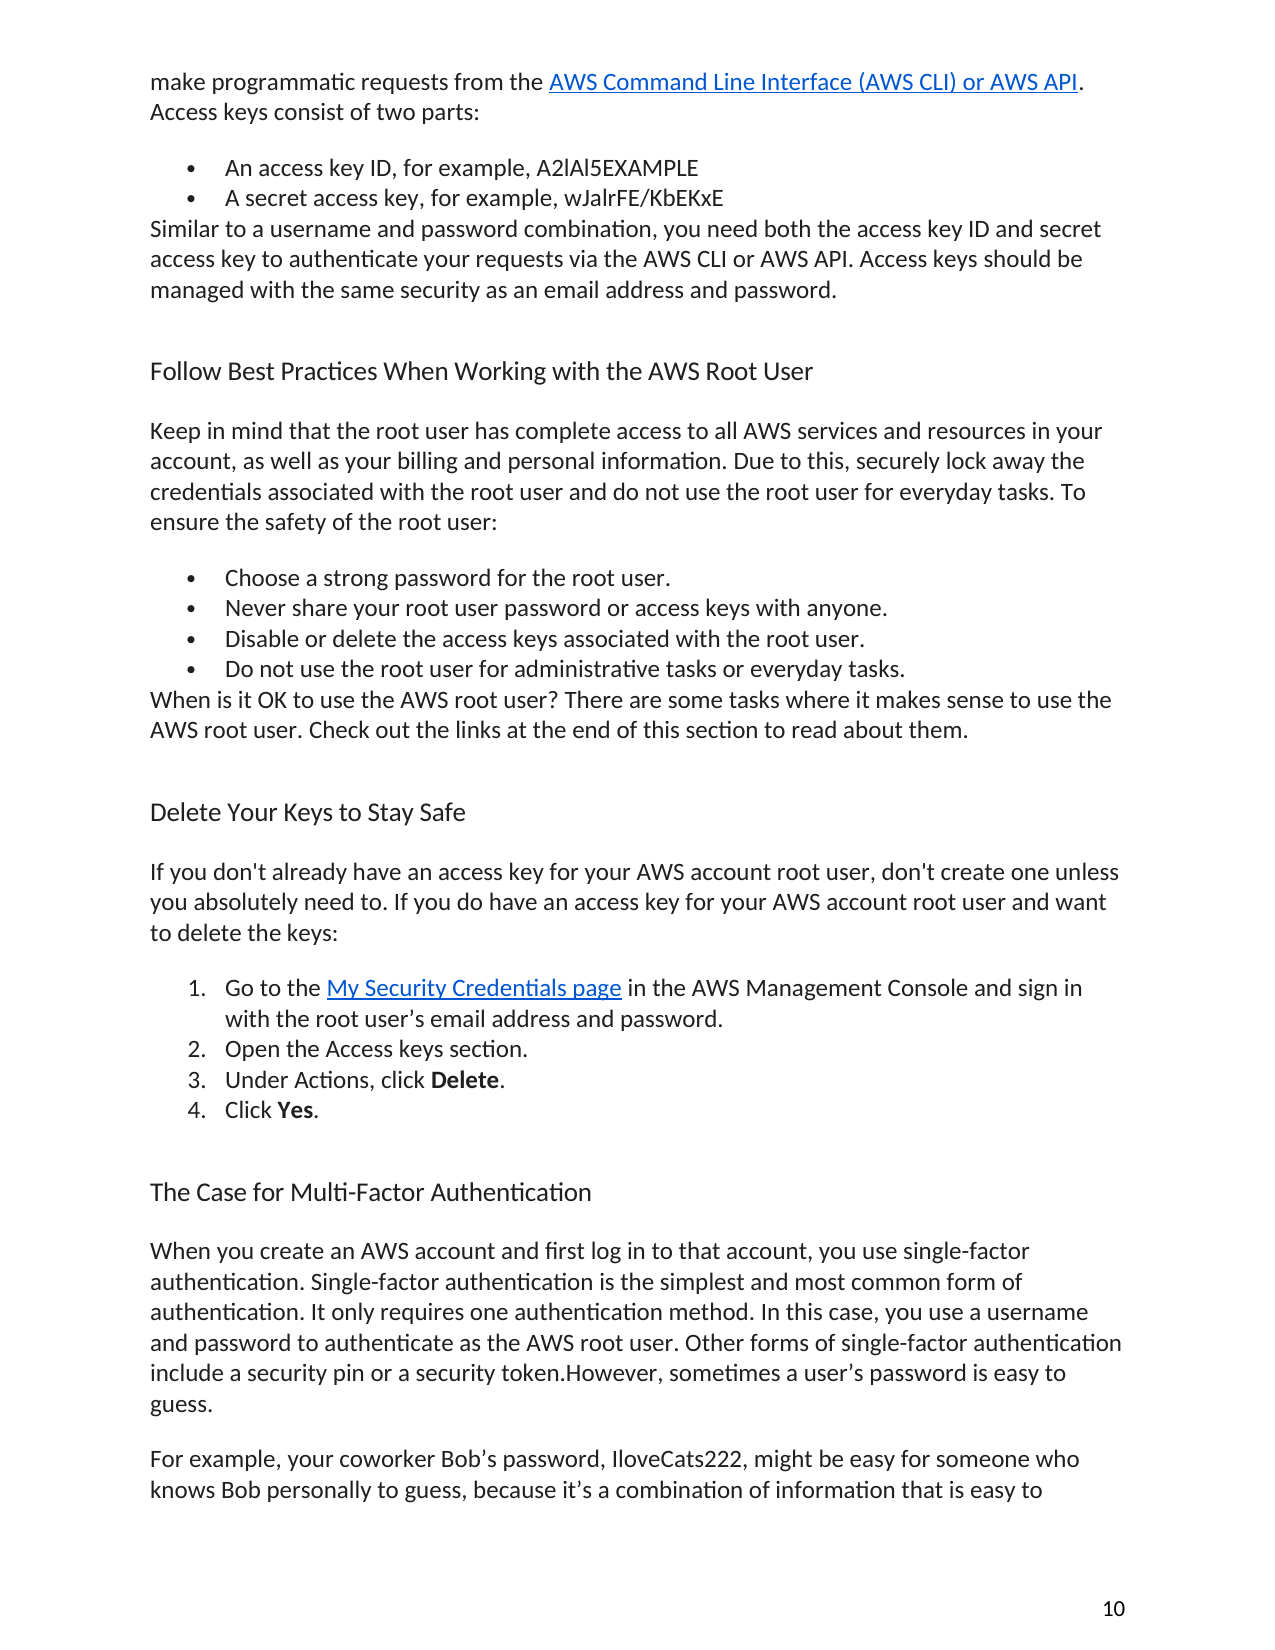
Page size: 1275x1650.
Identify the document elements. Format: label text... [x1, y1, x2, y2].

text Similar to a username and password combination, you need both the access key ID and secret access key to authenticate your requests via the AWS CLI or AWS API. Access keys should be managed with the same security as an email address and password. [150, 213, 1125, 304]
list Click Yes. [187, 1094, 1125, 1125]
list Go to the My Security Credentials page in the AWS Management Console and sign in with the root user’s email address and password. [187, 972, 1125, 1033]
list Open the Access keys section. [187, 1033, 1125, 1064]
list Choose a strong password for the root user. [187, 562, 1125, 592]
text Keep in mind that the root user has complete access to all AWS services and resources in your account, as well as your billing and personal information. Due to this, securely lock away the credentials associated with the root user and do not use the root user for everyday tasks. To ensure the safety of the root user: [150, 415, 1125, 537]
list Under Actions, click Delete. [187, 1064, 1125, 1094]
list An access key ID, for example, A2lAl5EXAMPLE [187, 152, 1125, 182]
subtitle Delete Your Keys to Stay Safe [150, 795, 1125, 828]
list A secret access key, for example, wJalrFE/KbEKxE [187, 182, 1125, 213]
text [150, 1444, 1125, 1505]
list Disable or delete the access keys associated with the root user. [187, 623, 1125, 653]
list Do not use the root user for administrative tasks or everyday tasks. [187, 653, 1125, 684]
text If you don't already have an access key for your AWS account root user, don't create one unless you absolutely need to. If you do have an access key for your AWS account root user and want to delete the keys: [150, 856, 1125, 947]
text When you create an AWS account and first log in to that account, you use single-factor authentication. Single-factor authentication is the simplest and most common form of authentication. It only requires one authentication method. In this case, you use a username and password to authenticate as the AWS root user. Other forms of single-factor authentication include a security pin or a security token.However, sometimes a user’s password is easy to guess. [150, 1236, 1125, 1419]
subtitle The Case for Multi-Factor Authentication [150, 1175, 1125, 1208]
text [150, 66, 1125, 127]
text When is it OK to use the AWS root user? There are some tasks where it makes sense to use the AWS root user. Check out the links at the end of this section to read about them. [150, 684, 1125, 745]
subtitle Follow Best Practices When Working with the AWS Root User [150, 354, 1125, 387]
list Never share your root user password or access keys with anyone. [187, 592, 1125, 623]
